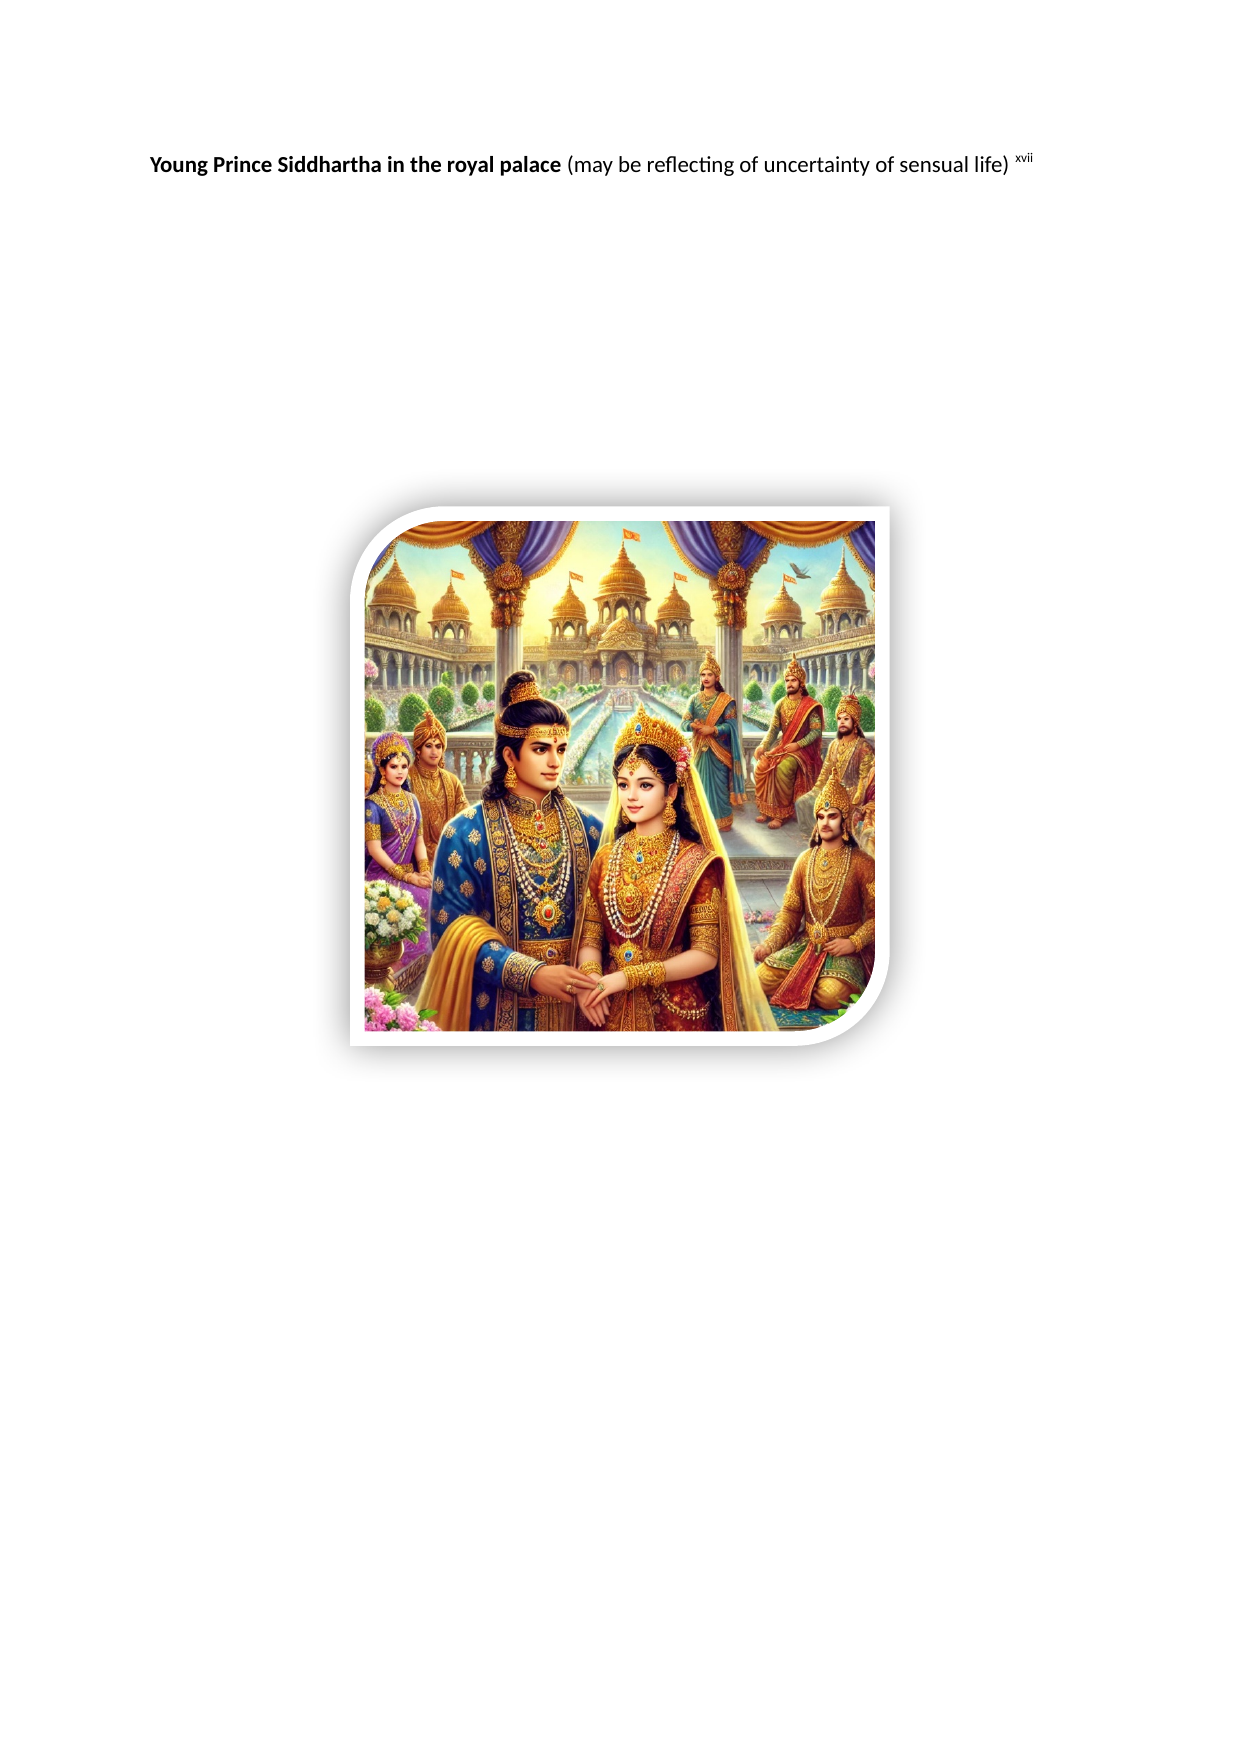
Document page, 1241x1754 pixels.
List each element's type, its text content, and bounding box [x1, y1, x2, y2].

picture [365, 521, 875, 1031]
text Young Prince Siddhartha in the royal palace (may be reflecting of uncertainty of sensual life) [150, 150, 1090, 178]
